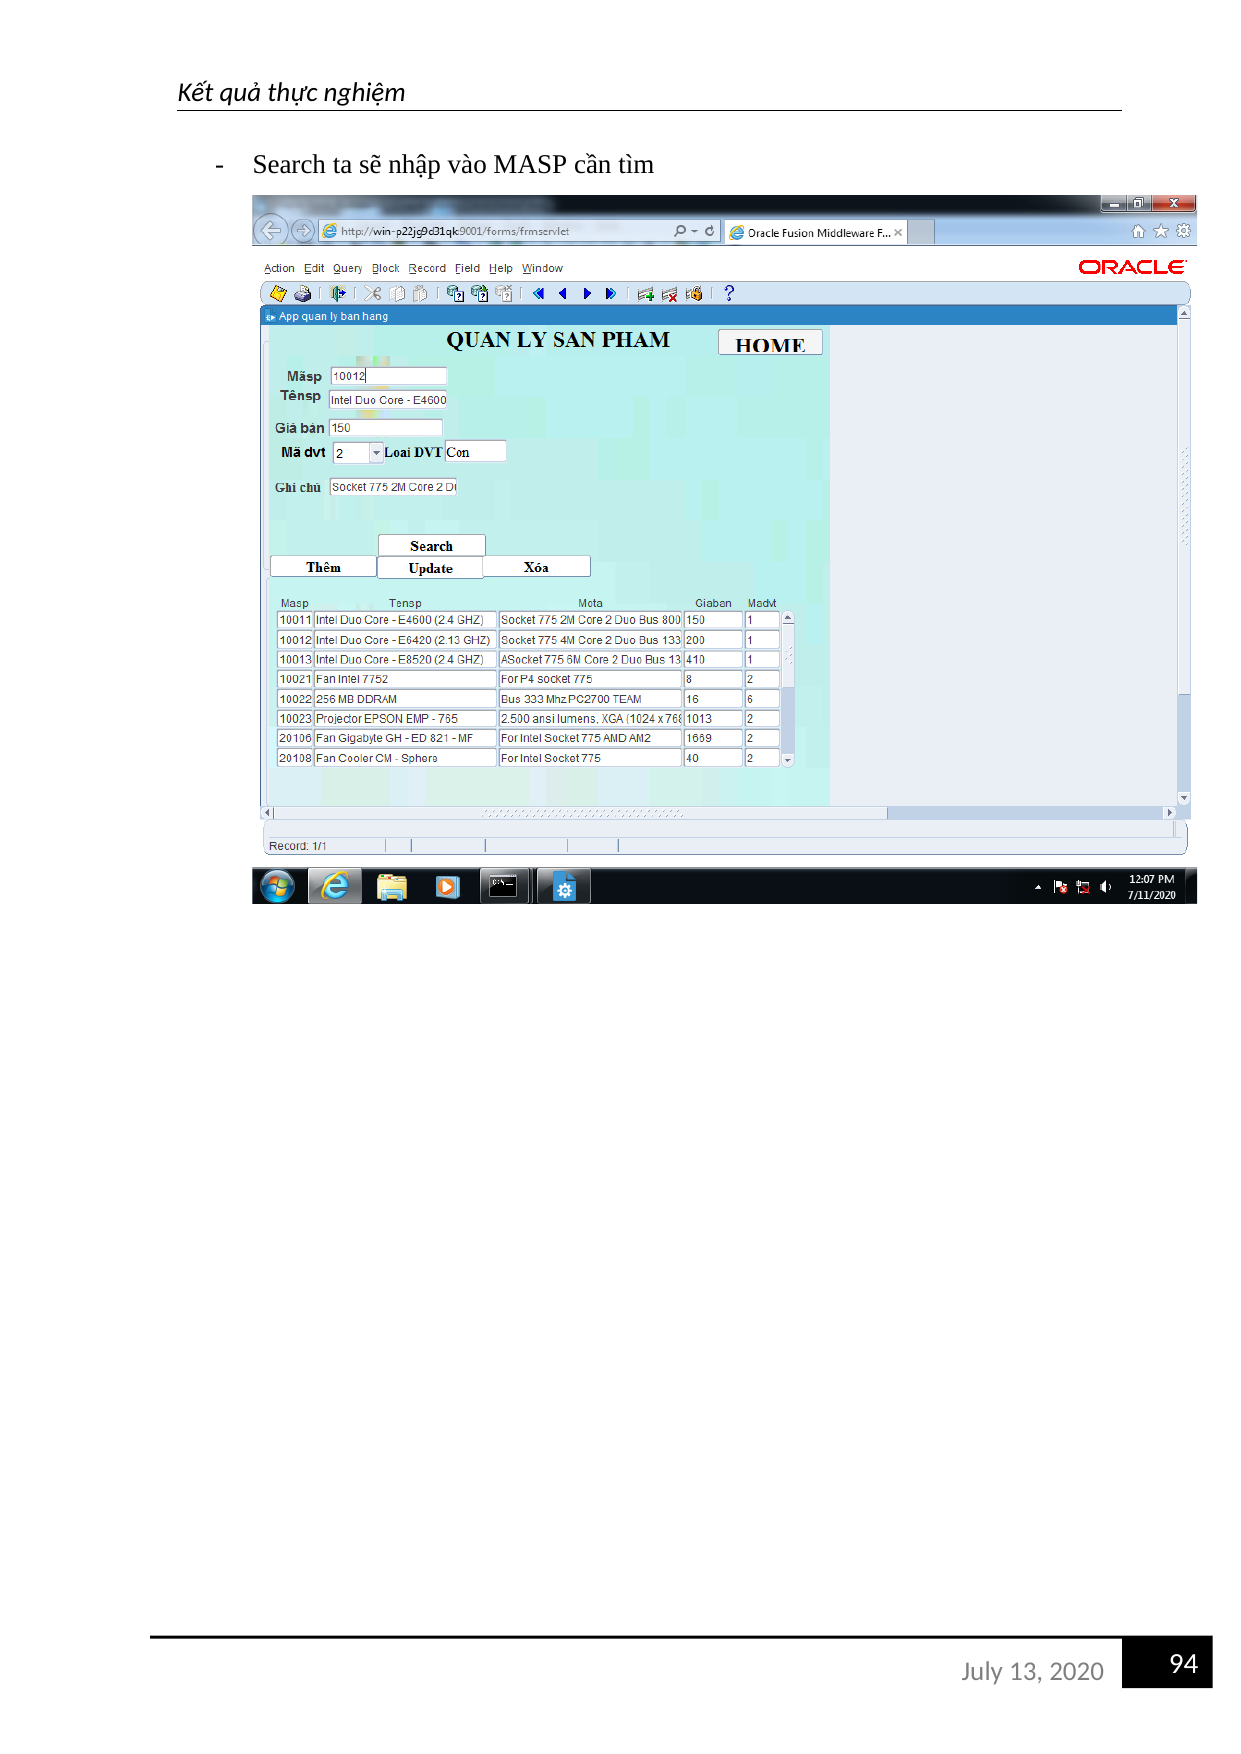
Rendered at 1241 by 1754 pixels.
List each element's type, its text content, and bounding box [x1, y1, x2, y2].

picture [252, 195, 1198, 904]
